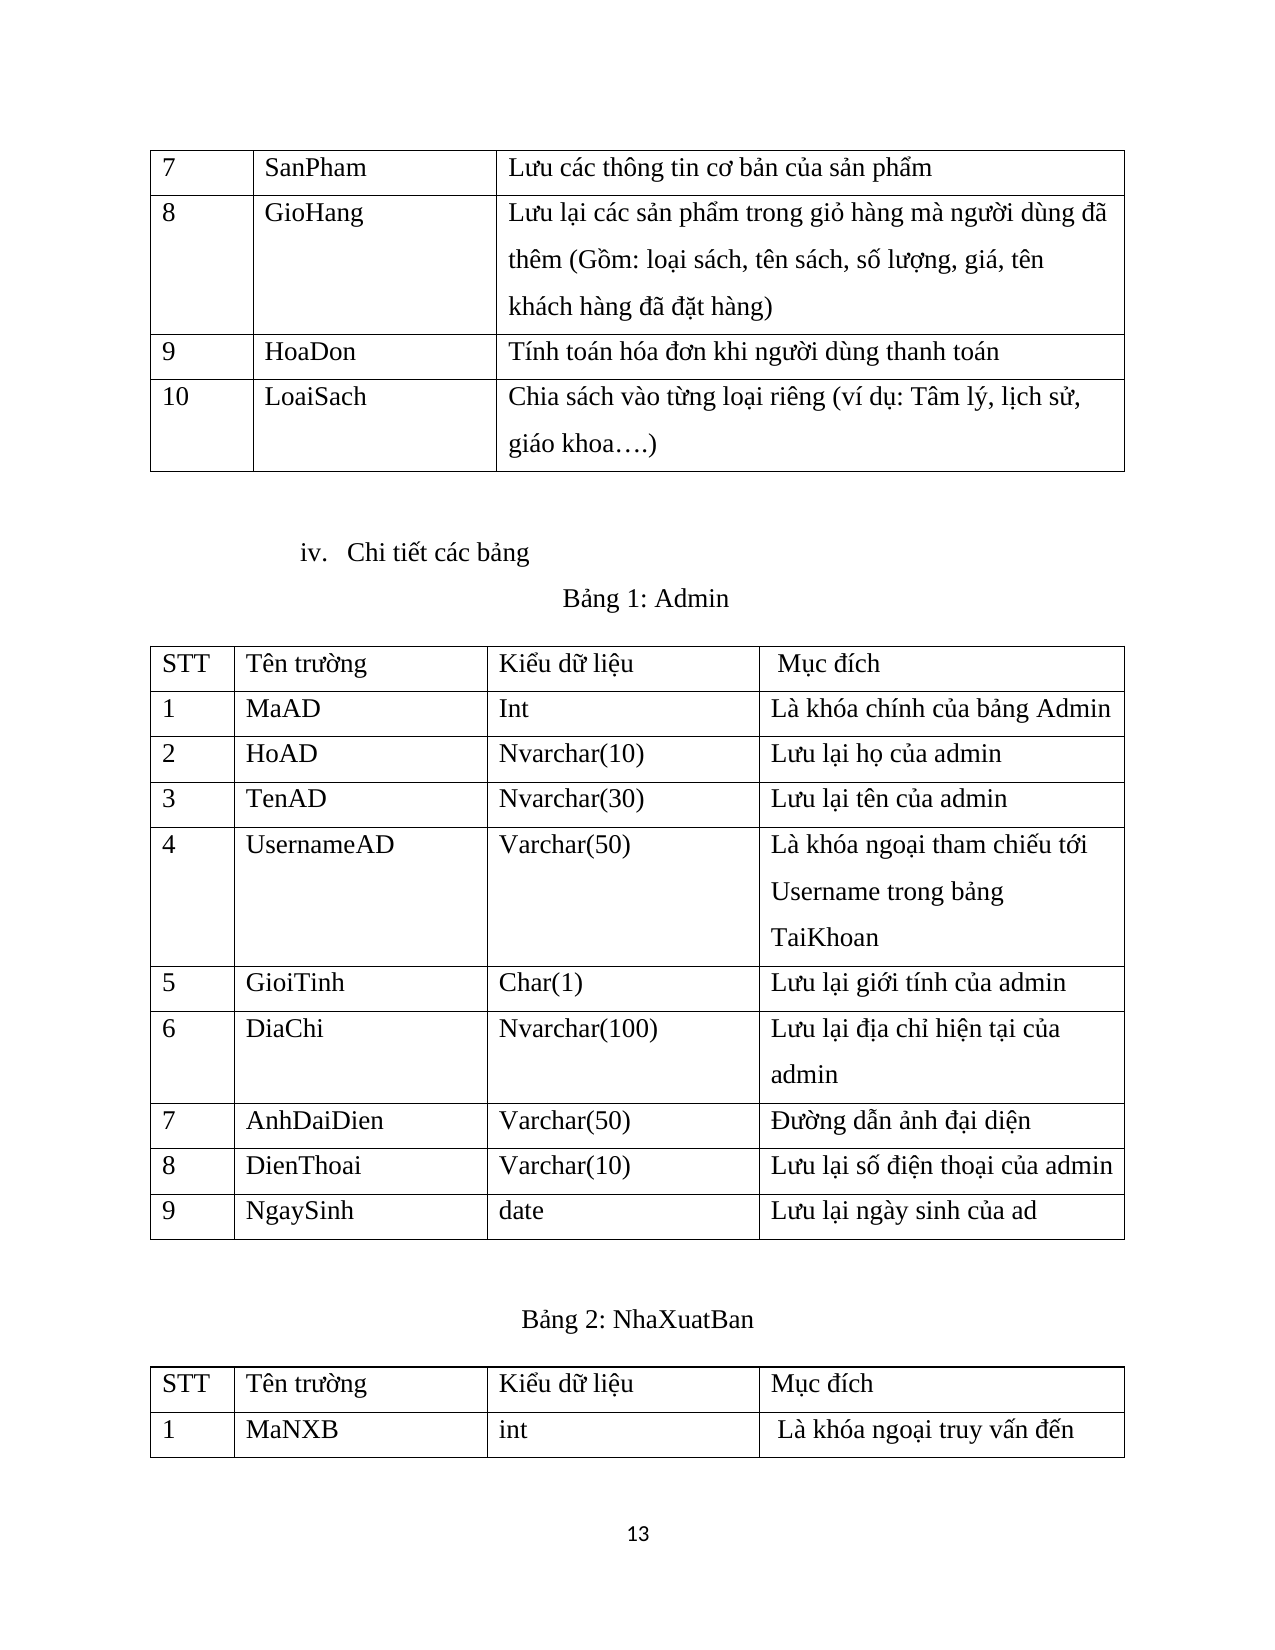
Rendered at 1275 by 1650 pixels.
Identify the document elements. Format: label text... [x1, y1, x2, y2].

list Chi tiết các bảng [300, 536, 1125, 567]
table_header STT [151, 647, 234, 691]
table_cell Char(1) [488, 967, 759, 1011]
table_cell NgaySinh [235, 1195, 487, 1239]
table_cell MaNXB [235, 1413, 487, 1457]
table_cell SanPham [254, 151, 496, 195]
table_cell 7 [151, 151, 253, 195]
table_cell Varchar(50) [488, 828, 759, 966]
table_cell Lưu lại tên của admin [760, 783, 1124, 827]
table_cell Chia sách vào từng loại riêng (ví dụ: Tâm lý, lịch sử, giáo khoa….) [497, 380, 1124, 471]
table_cell 7 [151, 1104, 234, 1148]
table_cell 9 [151, 335, 253, 379]
table_cell TenAD [235, 783, 487, 827]
table_cell LoaiSach [254, 380, 496, 471]
table_cell 3 [151, 783, 234, 827]
table_cell 1 [151, 1413, 234, 1457]
table_cell DiaChi [235, 1012, 487, 1103]
table_cell Là khóa chính của bảng Admin [760, 692, 1124, 736]
table_cell GioHang [254, 196, 496, 334]
table_cell Lưu lại số điện thoại của admin [760, 1149, 1124, 1193]
table_cell 10 [151, 380, 253, 471]
table_cell 2 [151, 737, 234, 782]
table_header Tên trường [235, 1368, 487, 1412]
text Bảng 2: NhaXuatBan [150, 1303, 1125, 1334]
table_cell DienThoai [235, 1149, 487, 1193]
table_cell HoAD [235, 737, 487, 782]
table_cell Lưu các thông tin cơ bản của sản phẩm [497, 151, 1124, 195]
table_cell Nvarchar(100) [488, 1012, 759, 1103]
table_cell 6 [151, 1012, 234, 1103]
table_cell Nvarchar(10) [488, 737, 759, 782]
table_header STT [151, 1368, 234, 1412]
table_cell Nvarchar(30) [488, 783, 759, 827]
table_cell Tính toán hóa đơn khi người dùng thanh toán [497, 335, 1124, 379]
table_cell Đường dẫn ảnh đại diện [760, 1104, 1124, 1148]
table_cell Lưu lại giới tính của admin [760, 967, 1124, 1011]
table_header Kiểu dữ liệu [488, 647, 759, 691]
table_cell MaAD [235, 692, 487, 736]
table_cell Varchar(50) [488, 1104, 759, 1148]
table_cell int [488, 1413, 759, 1457]
table_cell 4 [151, 828, 234, 966]
table_cell 8 [151, 196, 253, 334]
table_header Tên trường [235, 647, 487, 691]
table_cell Lưu lại ngày sinh của ad [760, 1195, 1124, 1239]
table_cell HoaDon [254, 335, 496, 379]
table_cell Lưu lại các sản phẩm trong giỏ hàng mà người dùng đã thêm (Gồm: loại sách, tên sách, số lượng, giá, tên khách hàng đã đặt hàng) [497, 196, 1124, 334]
table_cell Varchar(10) [488, 1149, 759, 1193]
table_cell date [488, 1195, 759, 1239]
table_cell 5 [151, 967, 234, 1011]
table_cell GioiTinh [235, 967, 487, 1011]
table_cell 8 [151, 1149, 234, 1193]
table_header Mục đích [760, 1368, 1124, 1412]
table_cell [760, 1413, 1124, 1457]
table_cell 1 [151, 692, 234, 736]
table_cell UsernameAD [235, 828, 487, 966]
table_cell Là khóa ngoại tham chiếu tới Username trong bảng TaiKhoan [760, 828, 1124, 966]
table_header Kiểu dữ liệu [488, 1368, 759, 1412]
table_cell AnhDaiDien [235, 1104, 487, 1148]
table_cell Lưu lại địa chỉ hiện tại của admin [760, 1012, 1124, 1103]
list Bảng 1: Admin [347, 582, 1125, 613]
table_cell 9 [151, 1195, 234, 1239]
table_cell Int [488, 692, 759, 736]
table_cell Lưu lại họ của admin [760, 737, 1124, 782]
table_header Mục đích [760, 647, 1124, 691]
